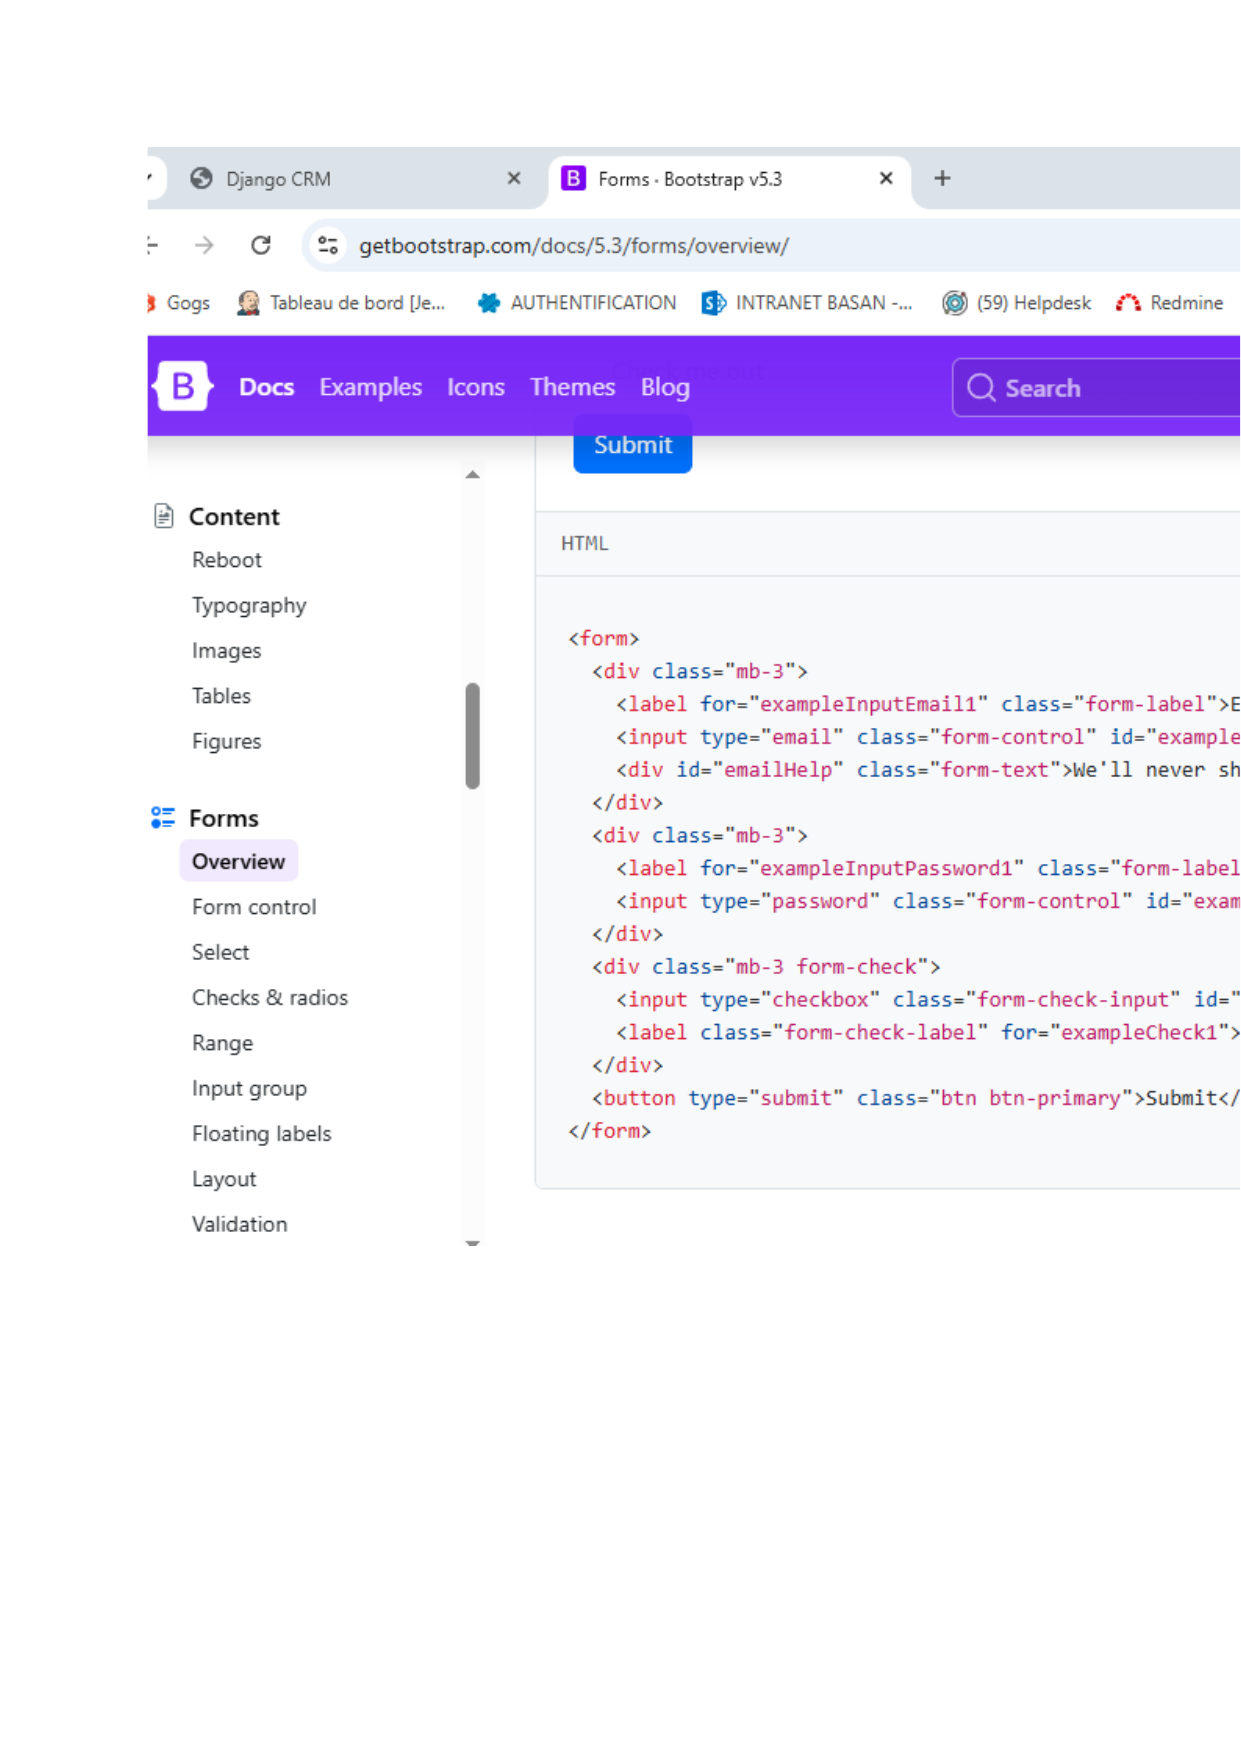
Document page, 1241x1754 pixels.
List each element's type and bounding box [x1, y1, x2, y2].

picture [147, 147, 1241, 1246]
